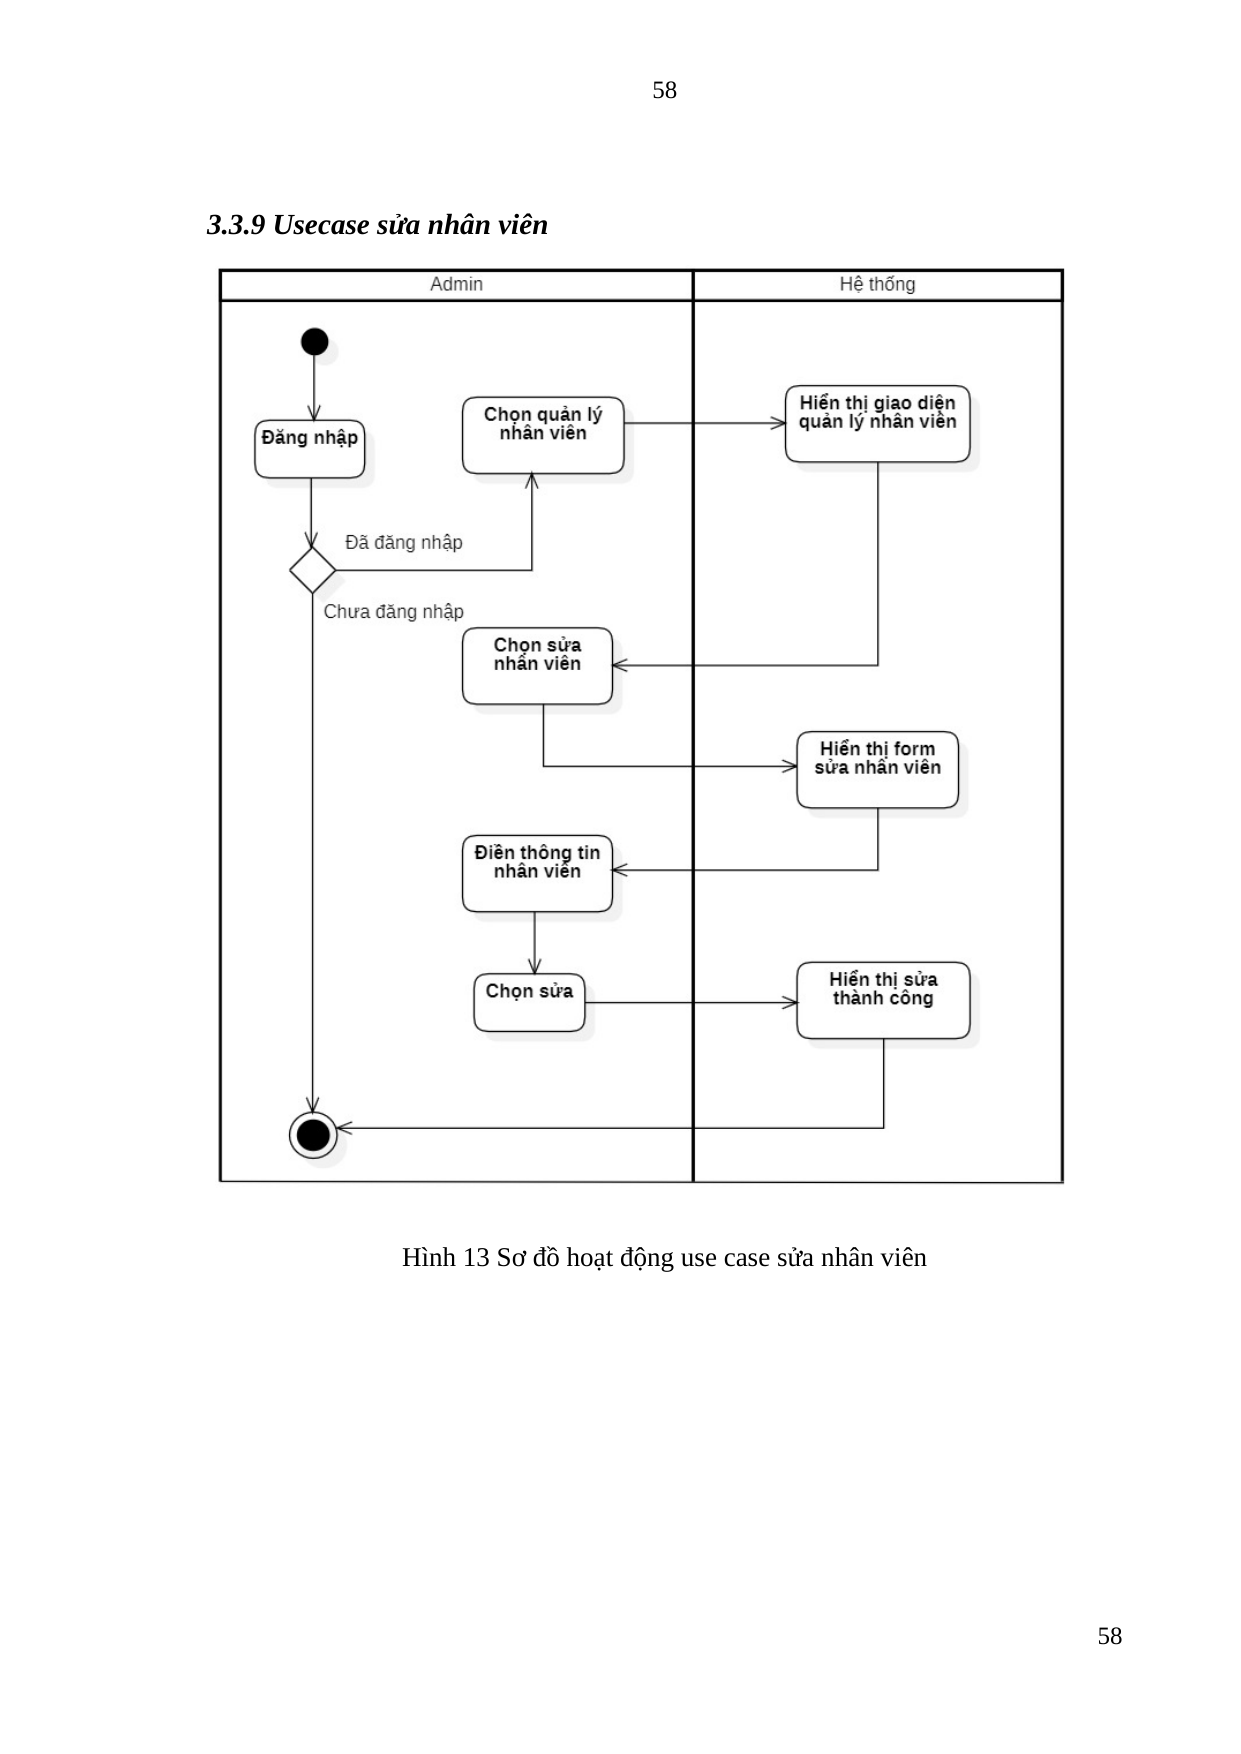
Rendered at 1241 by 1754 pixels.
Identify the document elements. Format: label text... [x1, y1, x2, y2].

text 3.3.9 Usecase sửa nhân viên [207, 207, 1132, 240]
picture [206, 257, 1123, 1242]
